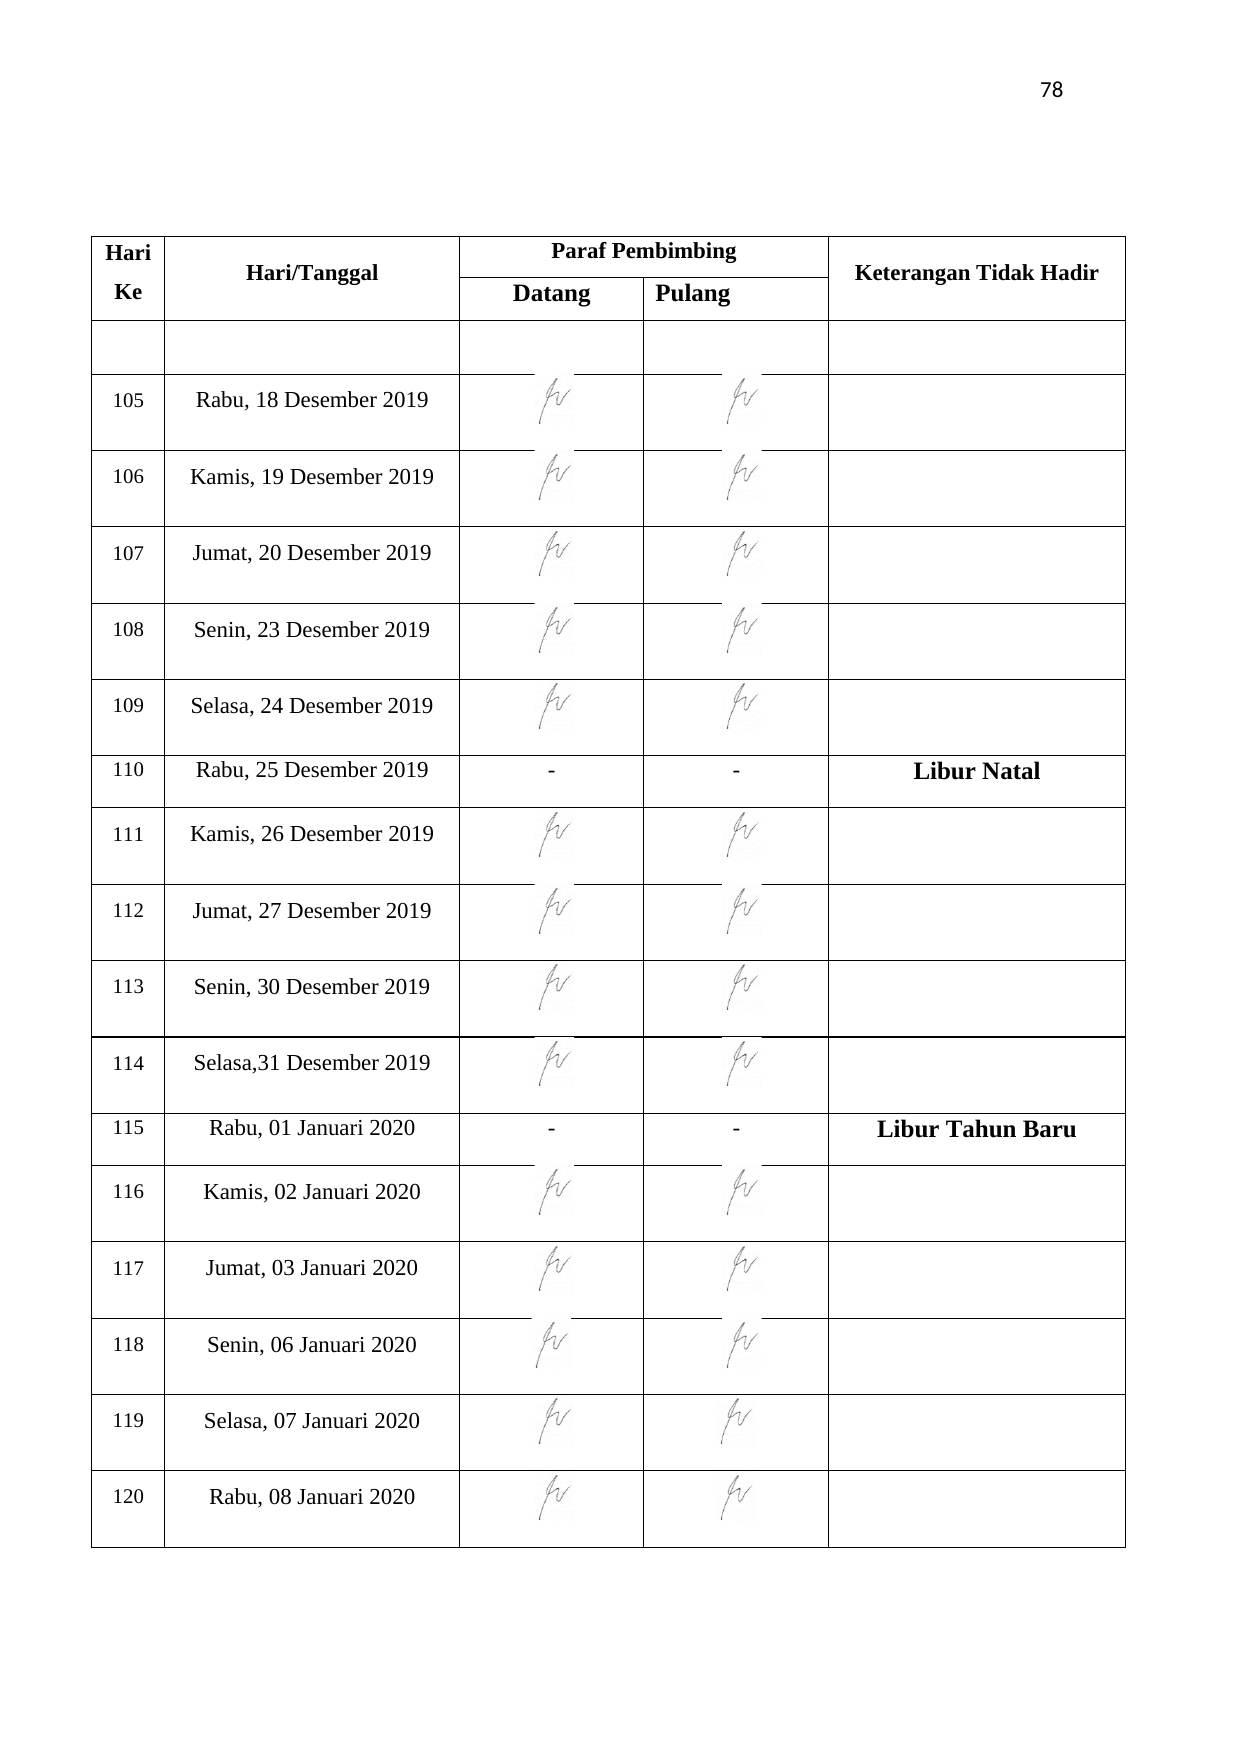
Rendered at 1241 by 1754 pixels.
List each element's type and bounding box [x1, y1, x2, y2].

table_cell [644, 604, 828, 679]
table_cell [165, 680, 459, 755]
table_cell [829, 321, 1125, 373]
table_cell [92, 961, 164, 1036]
picture [722, 1318, 762, 1370]
picture [534, 603, 575, 655]
picture [534, 450, 575, 502]
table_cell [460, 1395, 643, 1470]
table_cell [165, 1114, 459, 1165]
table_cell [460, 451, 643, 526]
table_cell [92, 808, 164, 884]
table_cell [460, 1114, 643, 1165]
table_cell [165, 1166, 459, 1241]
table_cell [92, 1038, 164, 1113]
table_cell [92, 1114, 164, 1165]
picture [722, 450, 762, 502]
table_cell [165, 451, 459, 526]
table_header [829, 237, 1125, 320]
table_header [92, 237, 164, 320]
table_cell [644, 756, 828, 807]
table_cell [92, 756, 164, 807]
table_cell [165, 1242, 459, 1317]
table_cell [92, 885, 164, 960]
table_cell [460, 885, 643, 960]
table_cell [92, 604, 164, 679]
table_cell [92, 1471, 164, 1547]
picture [531, 1318, 572, 1370]
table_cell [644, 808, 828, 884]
picture [534, 1242, 575, 1293]
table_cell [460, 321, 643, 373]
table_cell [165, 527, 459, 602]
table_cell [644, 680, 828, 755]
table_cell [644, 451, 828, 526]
picture [722, 603, 762, 655]
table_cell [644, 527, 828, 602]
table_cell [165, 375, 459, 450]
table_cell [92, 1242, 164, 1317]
picture [534, 680, 575, 731]
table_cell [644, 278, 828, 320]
picture [534, 884, 575, 936]
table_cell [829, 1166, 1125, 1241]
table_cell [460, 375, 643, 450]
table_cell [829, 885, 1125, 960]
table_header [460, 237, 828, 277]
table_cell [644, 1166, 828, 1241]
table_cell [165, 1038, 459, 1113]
picture [722, 1037, 762, 1088]
picture [716, 1471, 756, 1522]
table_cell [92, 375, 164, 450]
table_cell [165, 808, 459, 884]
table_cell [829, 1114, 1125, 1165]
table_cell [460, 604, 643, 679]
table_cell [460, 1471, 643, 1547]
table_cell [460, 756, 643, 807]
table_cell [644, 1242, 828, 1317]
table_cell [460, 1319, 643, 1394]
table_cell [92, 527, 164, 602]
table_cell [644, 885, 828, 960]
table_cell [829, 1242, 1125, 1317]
picture [534, 1395, 575, 1446]
picture [534, 961, 575, 1012]
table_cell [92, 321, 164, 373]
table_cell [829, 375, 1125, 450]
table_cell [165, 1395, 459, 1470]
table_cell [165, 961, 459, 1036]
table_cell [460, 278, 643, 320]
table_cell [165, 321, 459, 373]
picture [534, 1037, 575, 1088]
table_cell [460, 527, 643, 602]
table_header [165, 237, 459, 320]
picture [534, 1165, 575, 1217]
picture [722, 374, 762, 426]
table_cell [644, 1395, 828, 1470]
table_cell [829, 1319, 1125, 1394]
picture [722, 961, 762, 1012]
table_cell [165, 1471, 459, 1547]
picture [534, 808, 575, 859]
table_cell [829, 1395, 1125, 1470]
picture [722, 884, 762, 936]
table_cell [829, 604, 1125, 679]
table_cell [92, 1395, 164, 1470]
picture [534, 374, 575, 426]
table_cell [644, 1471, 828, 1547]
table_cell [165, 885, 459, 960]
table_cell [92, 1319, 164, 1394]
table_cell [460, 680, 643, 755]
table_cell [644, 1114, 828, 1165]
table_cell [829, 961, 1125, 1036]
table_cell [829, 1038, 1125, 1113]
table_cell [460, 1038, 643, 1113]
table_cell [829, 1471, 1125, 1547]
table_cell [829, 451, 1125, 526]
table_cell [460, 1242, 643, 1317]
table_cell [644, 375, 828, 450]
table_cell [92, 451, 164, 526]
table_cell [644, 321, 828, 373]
picture [722, 1242, 762, 1293]
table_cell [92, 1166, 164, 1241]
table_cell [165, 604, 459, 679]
picture [722, 808, 762, 859]
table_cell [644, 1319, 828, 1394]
picture [716, 1395, 756, 1446]
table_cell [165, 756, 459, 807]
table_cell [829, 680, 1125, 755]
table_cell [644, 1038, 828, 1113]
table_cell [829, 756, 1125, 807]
picture [722, 680, 762, 731]
picture [534, 1471, 575, 1522]
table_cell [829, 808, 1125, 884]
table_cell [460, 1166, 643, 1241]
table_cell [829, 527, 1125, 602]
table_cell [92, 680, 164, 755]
picture [722, 527, 762, 578]
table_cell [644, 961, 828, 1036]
picture [722, 1165, 762, 1217]
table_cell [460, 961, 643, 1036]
picture [534, 527, 575, 578]
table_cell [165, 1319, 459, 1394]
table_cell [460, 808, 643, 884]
